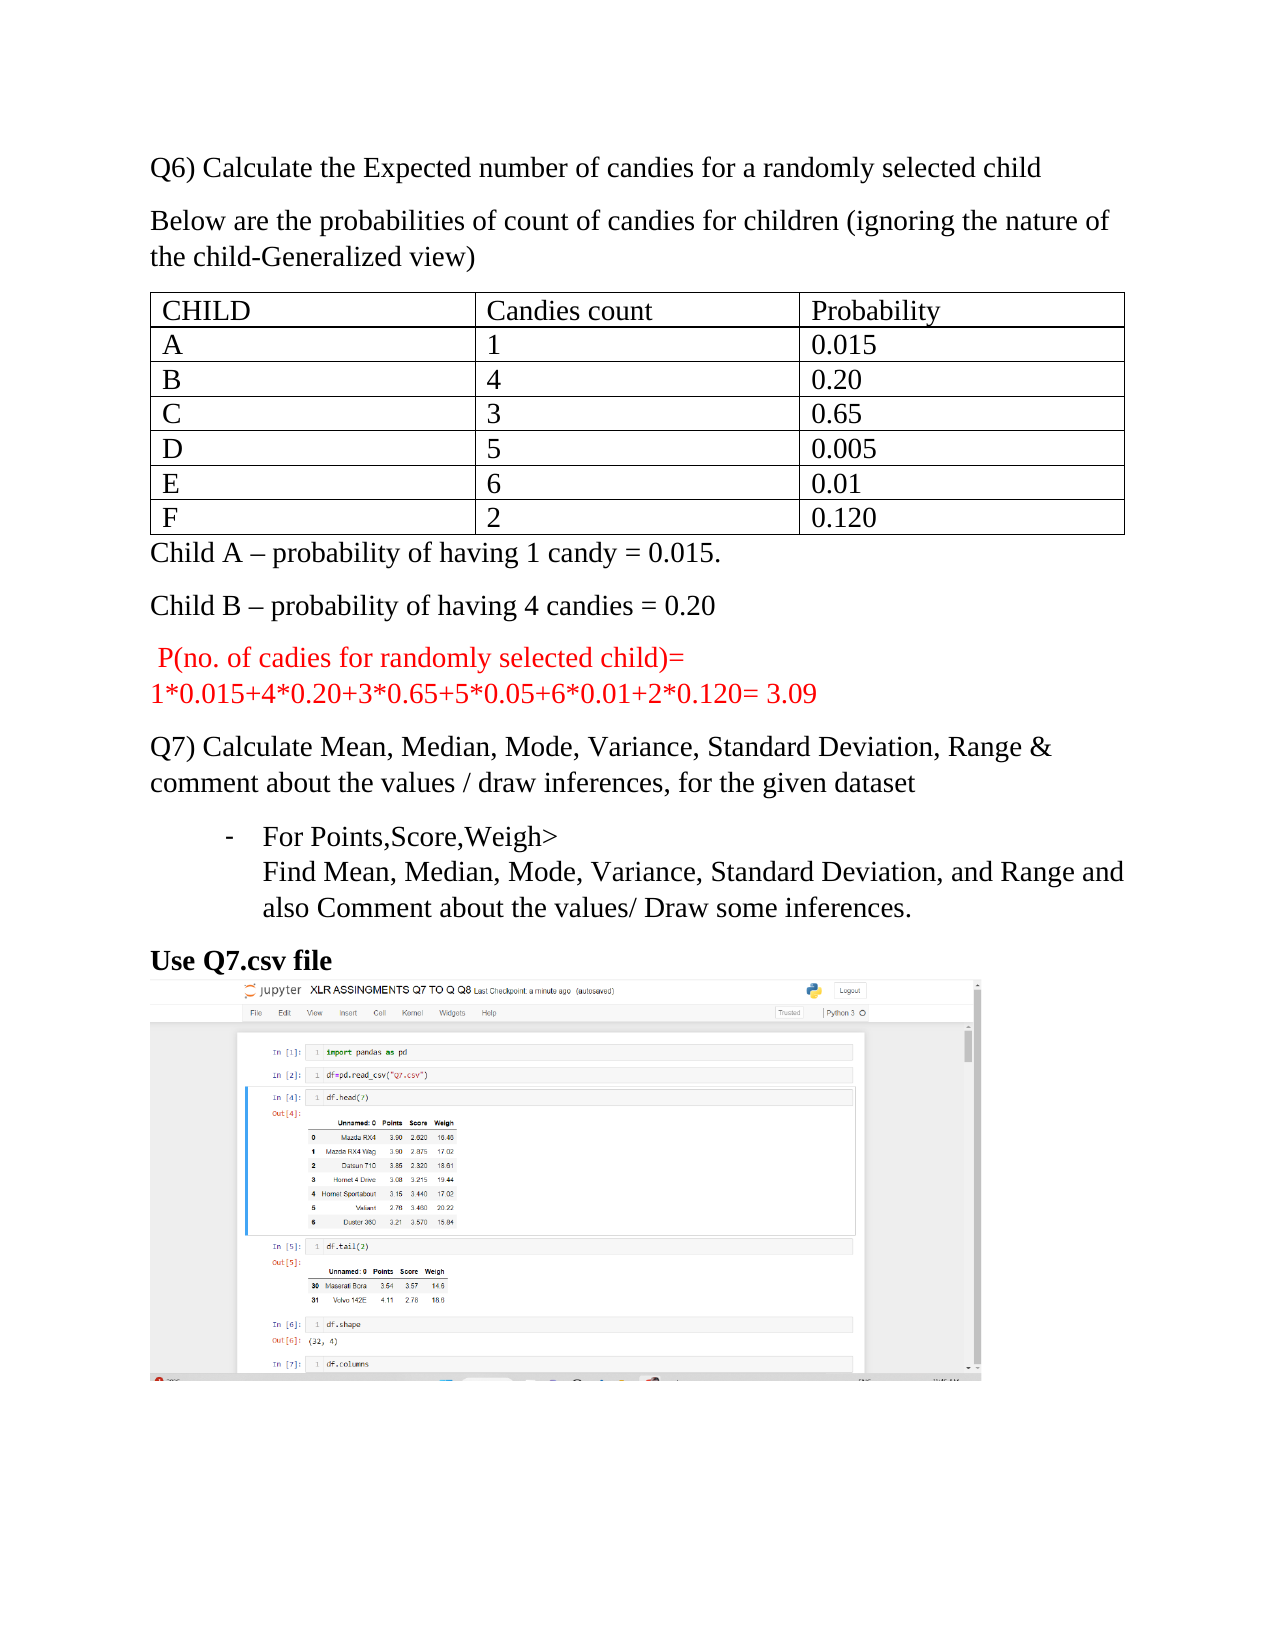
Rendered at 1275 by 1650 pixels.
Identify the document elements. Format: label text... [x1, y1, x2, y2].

table_cell E [151, 466, 475, 499]
table_cell 0.120 [800, 500, 1124, 534]
table_cell 5 [476, 431, 799, 465]
text Child B – probability of having 4 candies = 0.20 [150, 588, 1125, 621]
list For Points,Score,Weigh> [225, 818, 1125, 854]
text Q7) Calculate Mean, Median, Mode, Variance, Standard Deviation, Range & comment about the values / draw inferences, for the given dataset [150, 729, 1125, 799]
table_header CHILD [151, 293, 475, 326]
table_cell 4 [476, 362, 799, 396]
text Below are the probabilities of count of candies for children (ignoring the nature of the child-Generalized view) [150, 203, 1125, 272]
table_cell C [151, 397, 475, 430]
table_cell F [151, 500, 475, 534]
table_cell 0.005 [800, 431, 1124, 465]
table_cell 1 [476, 328, 799, 361]
text Q6) Calculate the Expected number of candies for a randomly selected child [150, 150, 1125, 183]
table_header Probability [800, 293, 1124, 326]
table_cell 0.015 [800, 328, 1124, 361]
table_cell 6 [476, 466, 799, 499]
table_cell 0.65 [800, 397, 1124, 430]
text P(no. of cadies for randomly selected child)= 1*0.015+4*0.20+3*0.65+5*0.05+6*0.01+2*0.120= 3.09 [150, 641, 1125, 710]
picture [150, 978, 982, 1381]
table_cell 0.20 [800, 362, 1124, 396]
table_cell D [151, 431, 475, 465]
table_cell 3 [476, 397, 799, 430]
table_cell 2 [476, 500, 799, 534]
table_cell B [151, 362, 475, 396]
text Child A – probability of having 1 candy = 0.015. [150, 535, 1125, 568]
table_header Candies count [476, 293, 799, 326]
table_cell A [151, 328, 475, 361]
list Find Mean, Median, Mode, Variance, Standard Deviation, and Range and also Comment about the values/ Draw some inferences. [262, 854, 1125, 924]
table_cell 0.01 [800, 466, 1124, 499]
